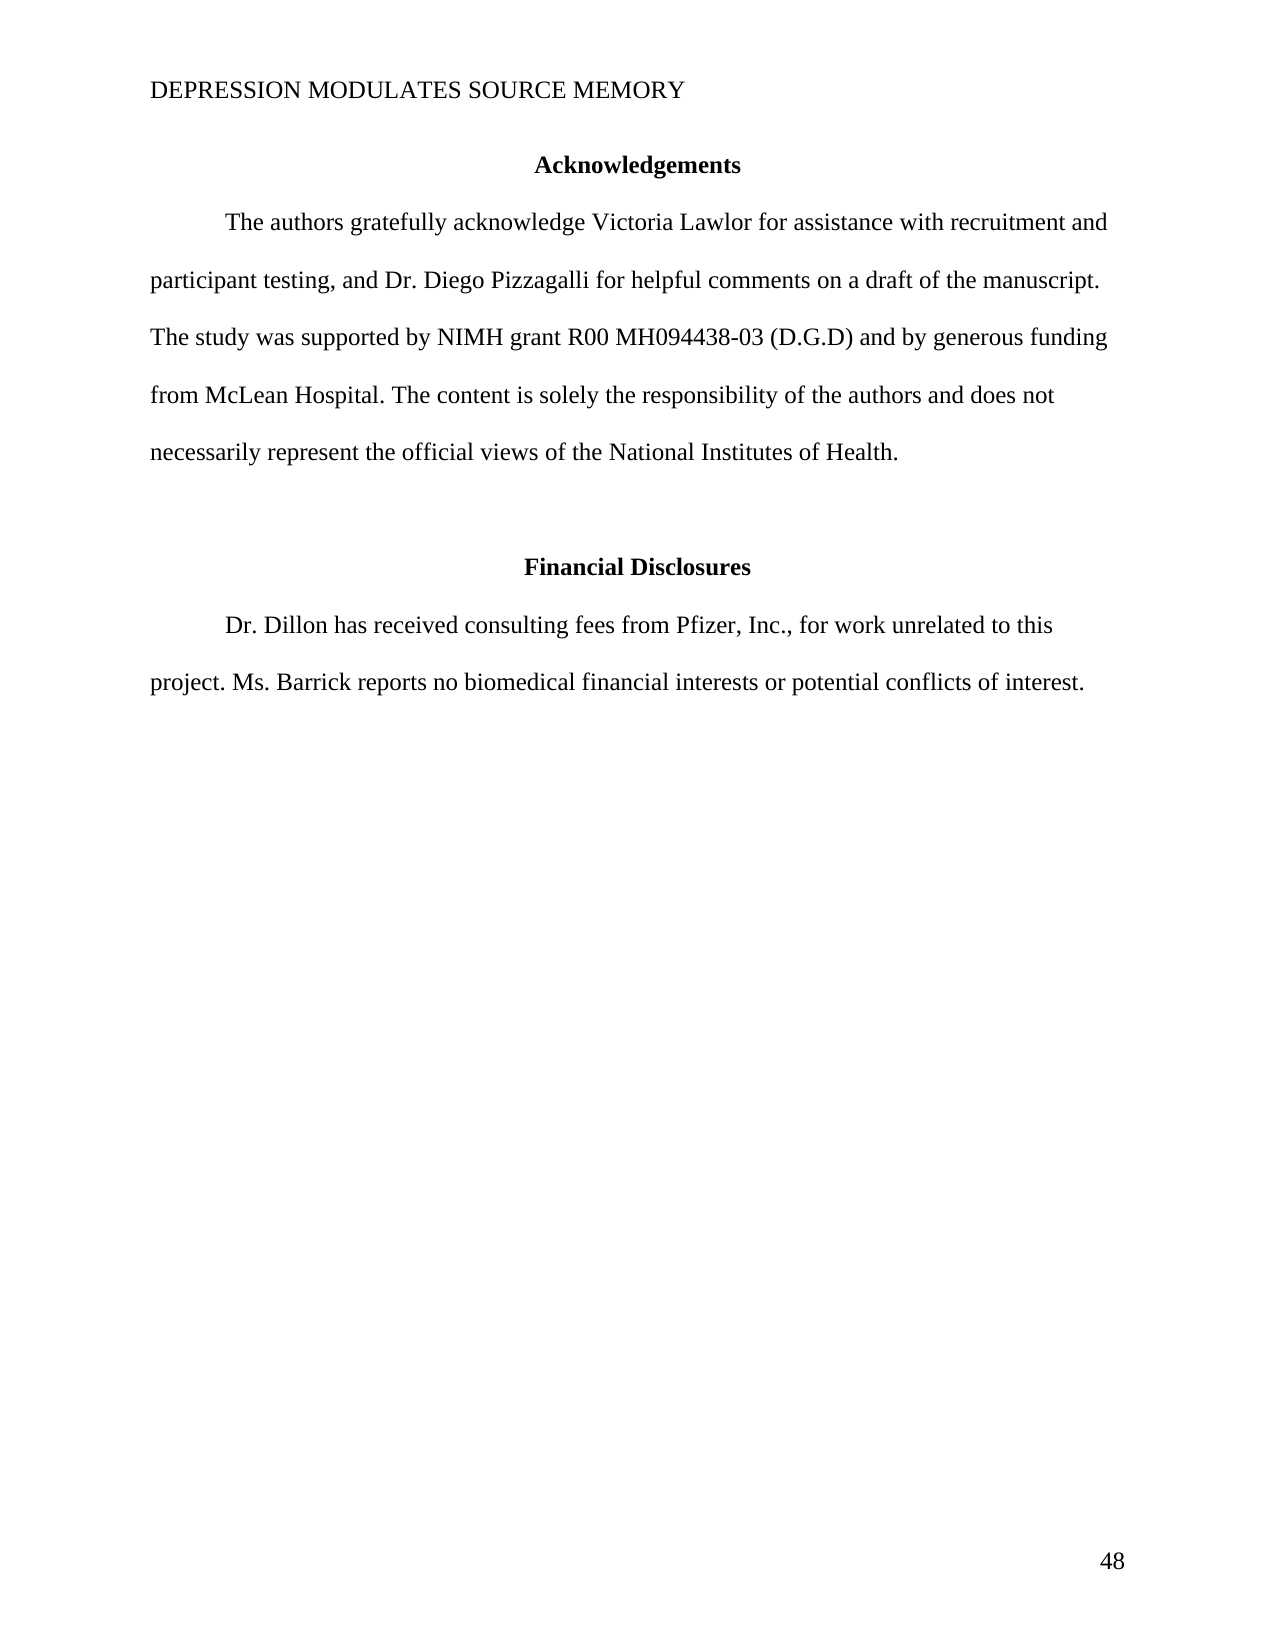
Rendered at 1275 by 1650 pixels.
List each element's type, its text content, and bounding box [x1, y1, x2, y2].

text Financial Disclosures [150, 552, 1125, 581]
text Acknowledgements [150, 150, 1125, 179]
text The authors gratefully acknowledge Victoria Lawlor for assistance with recruitment and participant testing, and Dr. Diego Pizzagalli for helpful comments on a draft of the manuscript. The study was supported by NIMH grant R00 MH094438-03 (D.G.D) and by generous funding from McLean Hospital. The content is solely the responsibility of the authors and does not necessarily represent the official views of the National Institutes of Health. [150, 207, 1125, 466]
text Dr. Dillon has received consulting fees from Pfizer, Inc., for work unrelated to this project. Ms. Barrick reports no biomedical financial interests or potential conflicts of interest. [150, 610, 1125, 696]
